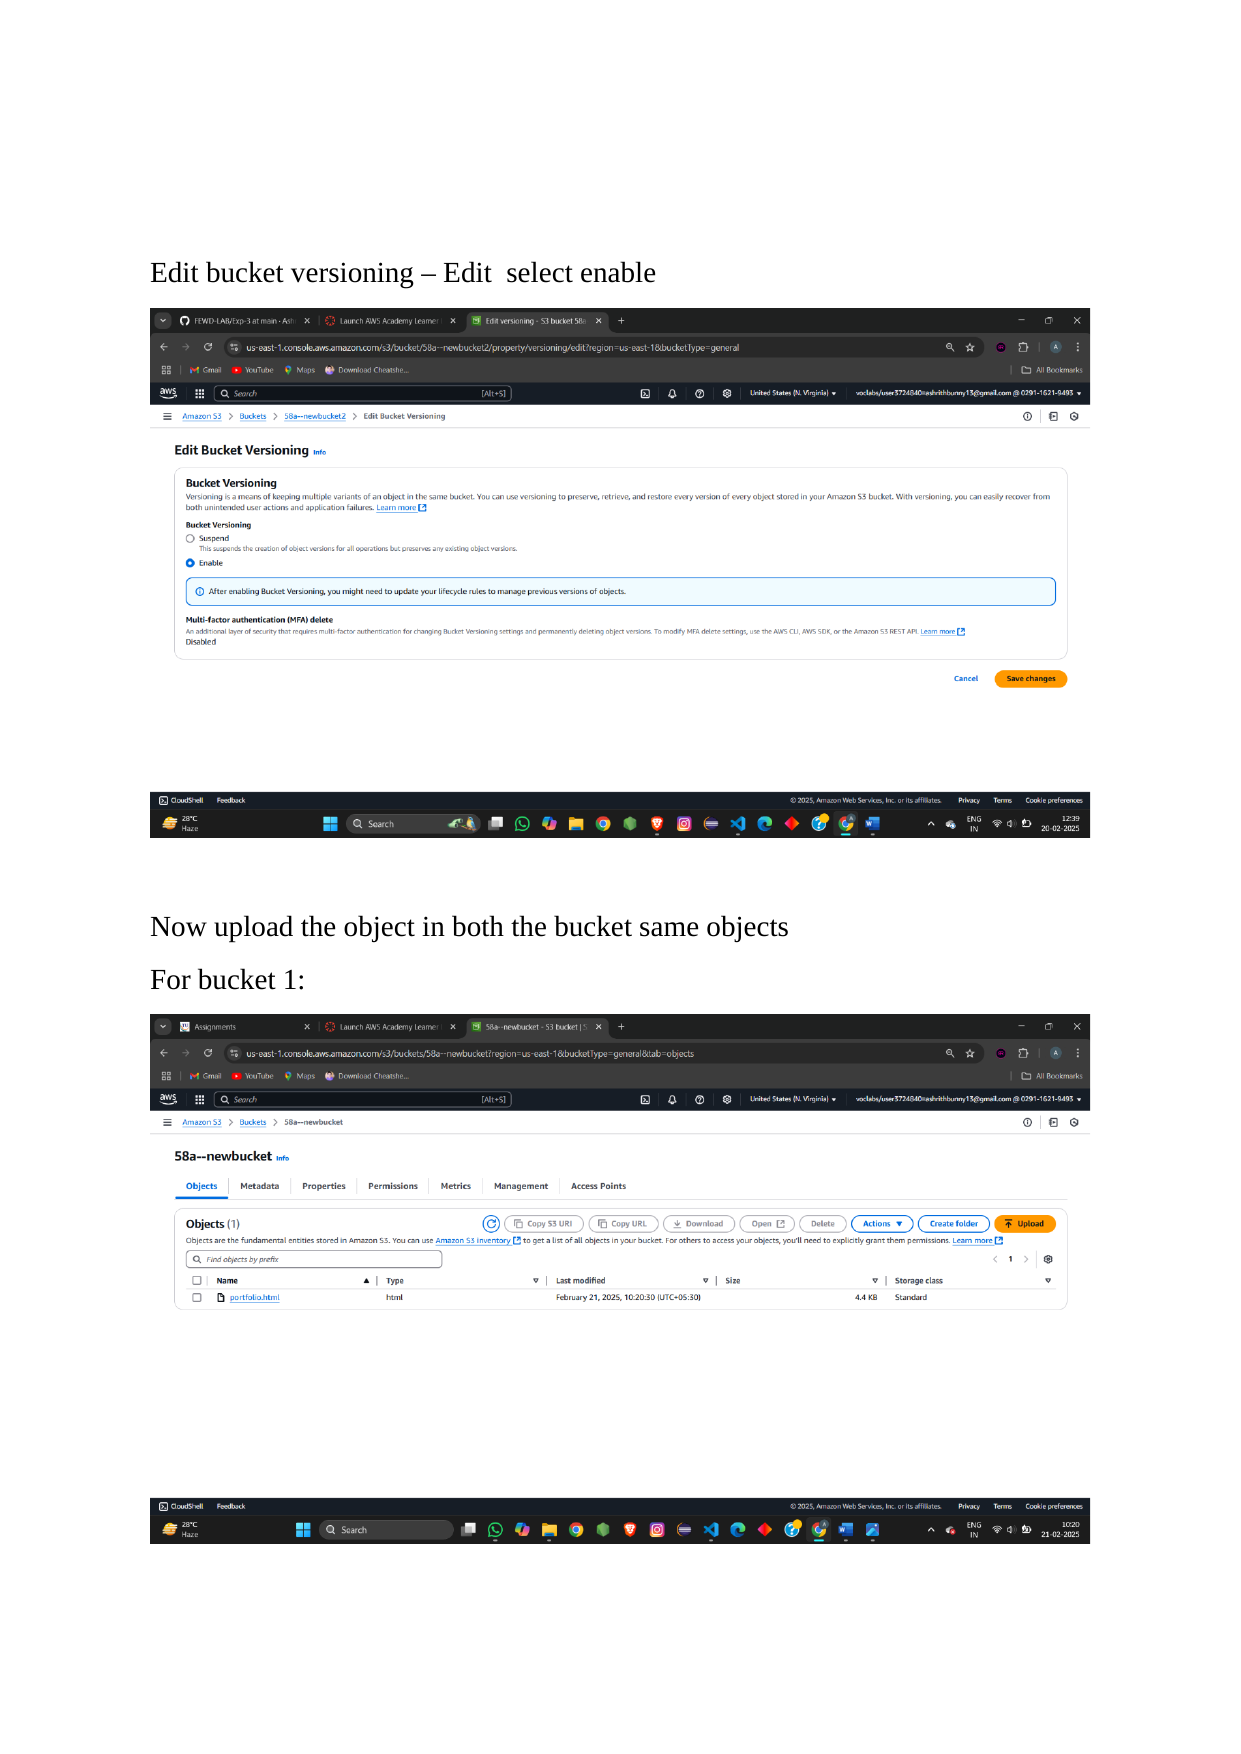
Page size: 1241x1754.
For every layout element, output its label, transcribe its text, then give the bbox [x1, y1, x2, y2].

text Edit bucket versioning – Edit select enable [150, 256, 1090, 289]
text Now upload the object in both the bucket same objects [150, 909, 1090, 942]
text For bucket 1: [150, 962, 1090, 995]
picture [150, 1014, 1091, 1544]
picture [150, 308, 1091, 838]
